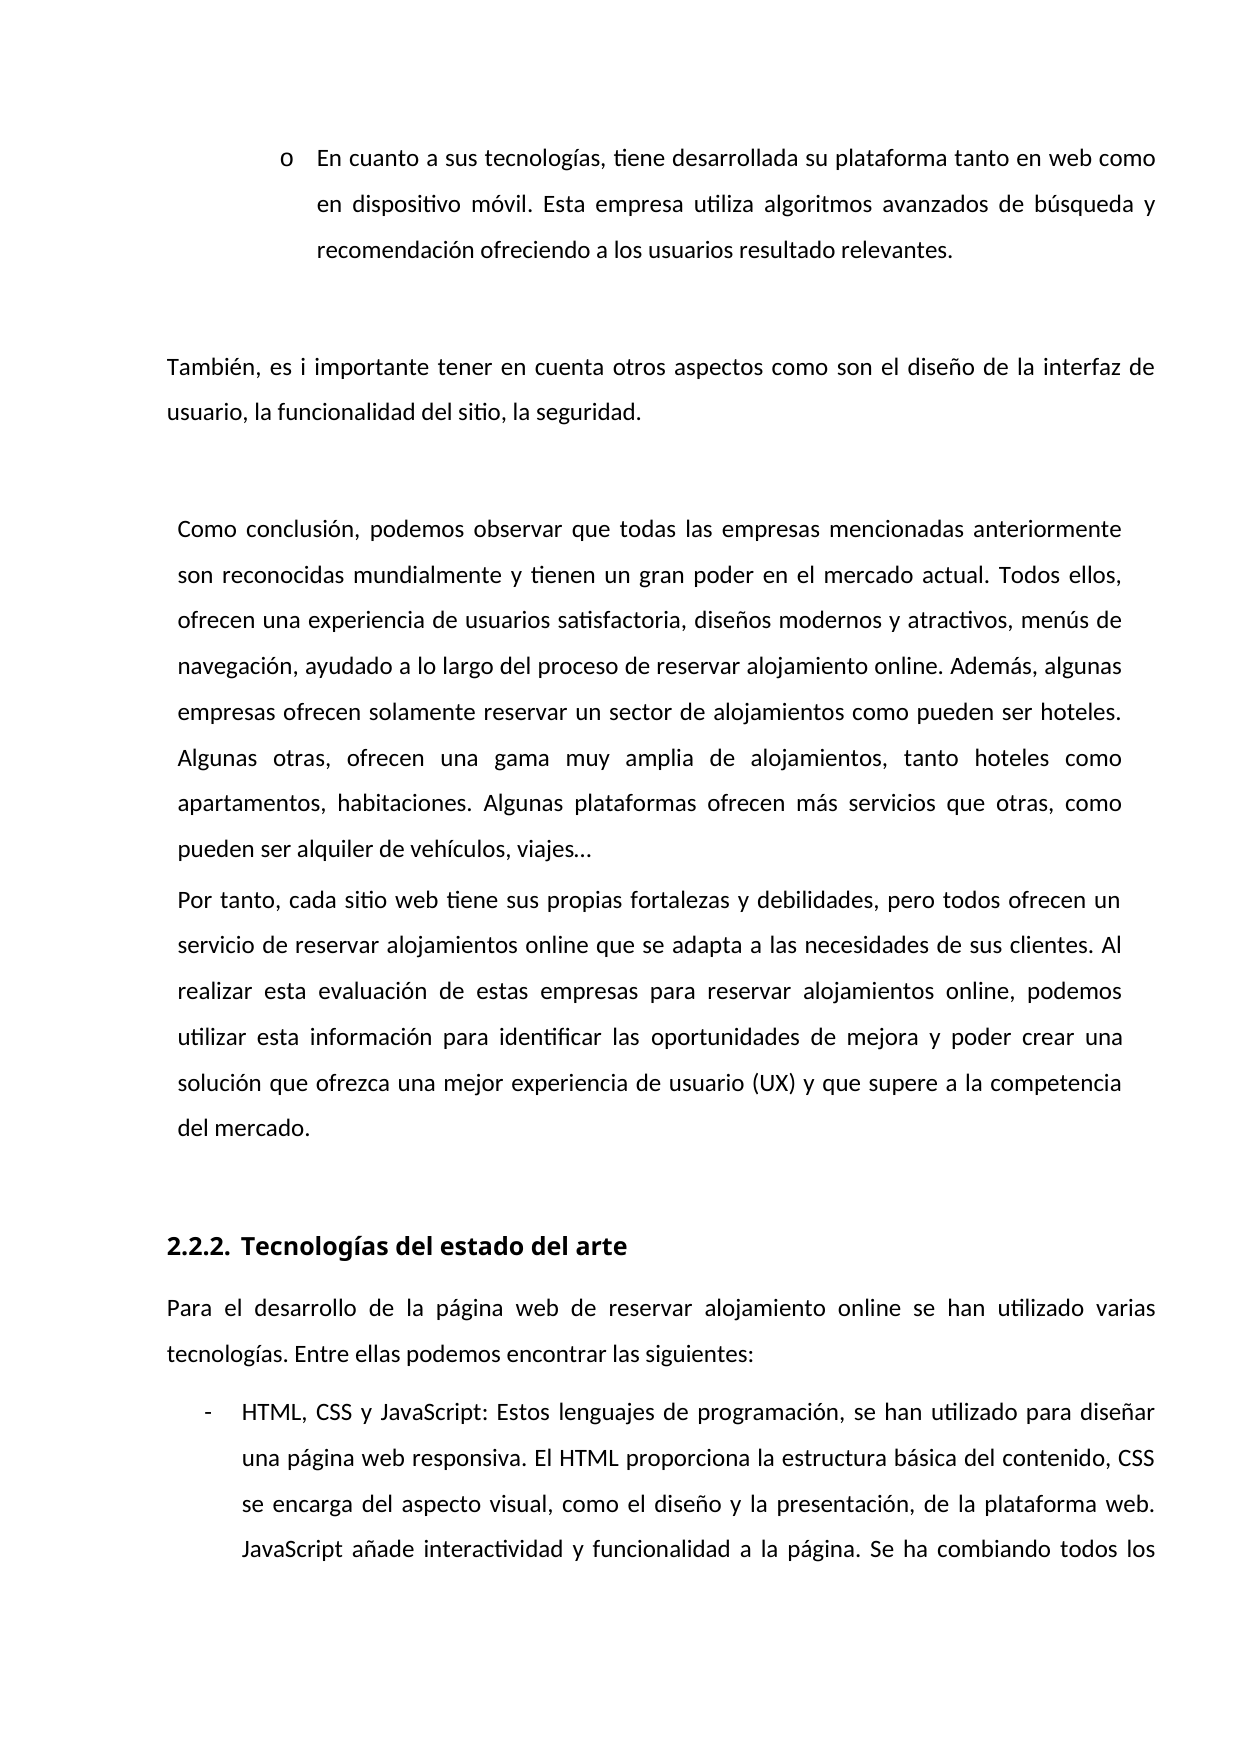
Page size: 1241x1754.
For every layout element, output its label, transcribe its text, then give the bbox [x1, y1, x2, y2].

list En cuanto a sus tecnologías, tiene desarrollada su plataforma tanto en web como en dispositivo móvil. Esta empresa utiliza algoritmos avanzados de búsqueda y recomendación ofreciendo a los usuarios resultado relevantes. [279, 142, 1157, 265]
subtitle Tecnologías del estado del arte [167, 1229, 1157, 1263]
text Para el desarrollo de la página web de reservar alojamiento online se han utilizado varias tecnologías. Entre ellas podemos encontrar las siguientes: [167, 1292, 1157, 1369]
text También, es i importante tener en cuenta otros aspectos como son el diseño de la interfaz de usuario, la funcionalidad del sitio, la seguridad. [167, 351, 1157, 427]
text Como conclusión, podemos observar que todas las empresas mencionadas anteriormente son reconocidas mundialmente y tienen un gran poder en el mercado actual. Todos ellos, ofrecen una experiencia de usuarios satisfactoria, diseños modernos y atractivos, menús de navegación, ayudado a lo largo del proceso de reservar alojamiento online. Además, algunas empresas ofrecen solamente reservar un sector de alojamientos como pueden ser hoteles. Algunas otras, ofrecen una gama muy amplia de alojamientos, tanto hoteles como apartamentos, habitaciones. Algunas plataformas ofrecen más servicios que otras, como pueden ser alquiler de vehículos, viajes… [177, 513, 1123, 864]
text Por tanto, cada sitio web tiene sus propias fortalezas y debilidades, pero todos ofrecen un servicio de reservar alojamientos online que se adapta a las necesidades de sus clientes. Al realizar esta evaluación de estas empresas para reservar alojamientos online, podemos utilizar esta información para identificar las oportunidades de mejora y poder crear una solución que ofrezca una mejor experiencia de usuario (UX) y que supere a la competencia del mercado. [177, 884, 1123, 1143]
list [204, 1396, 1157, 1564]
